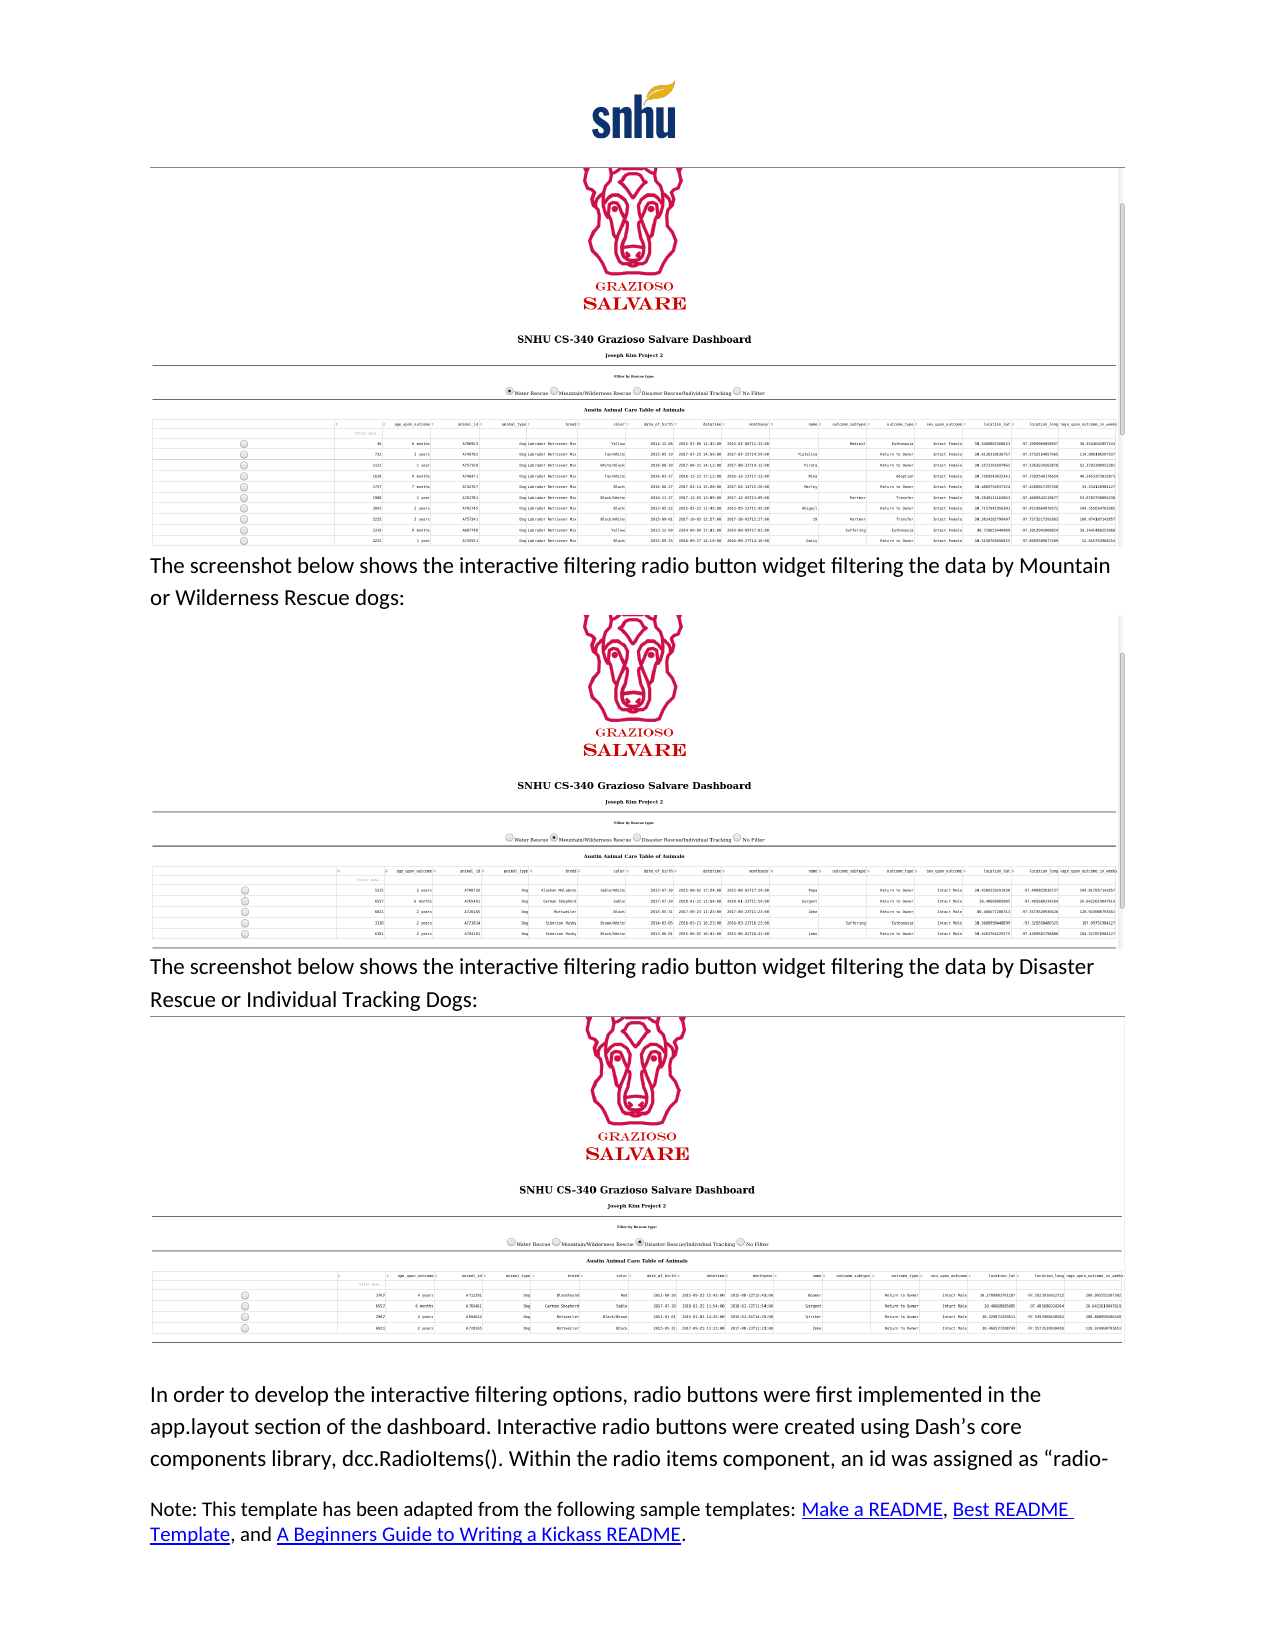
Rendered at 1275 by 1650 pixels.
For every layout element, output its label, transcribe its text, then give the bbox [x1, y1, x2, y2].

text The screenshot below shows the interactive filtering radio button widget filtering the data by Mountain or Wilderness Rescue dogs: [150, 551, 1125, 611]
text The screenshot below shows the interactive filtering radio button widget filtering the data by Disaster Rescue or Individual Tracking Dogs: [150, 952, 1125, 1013]
picture [573, 75, 702, 147]
picture [150, 167, 1125, 547]
picture [150, 1016, 1125, 1344]
picture [150, 615, 1125, 949]
